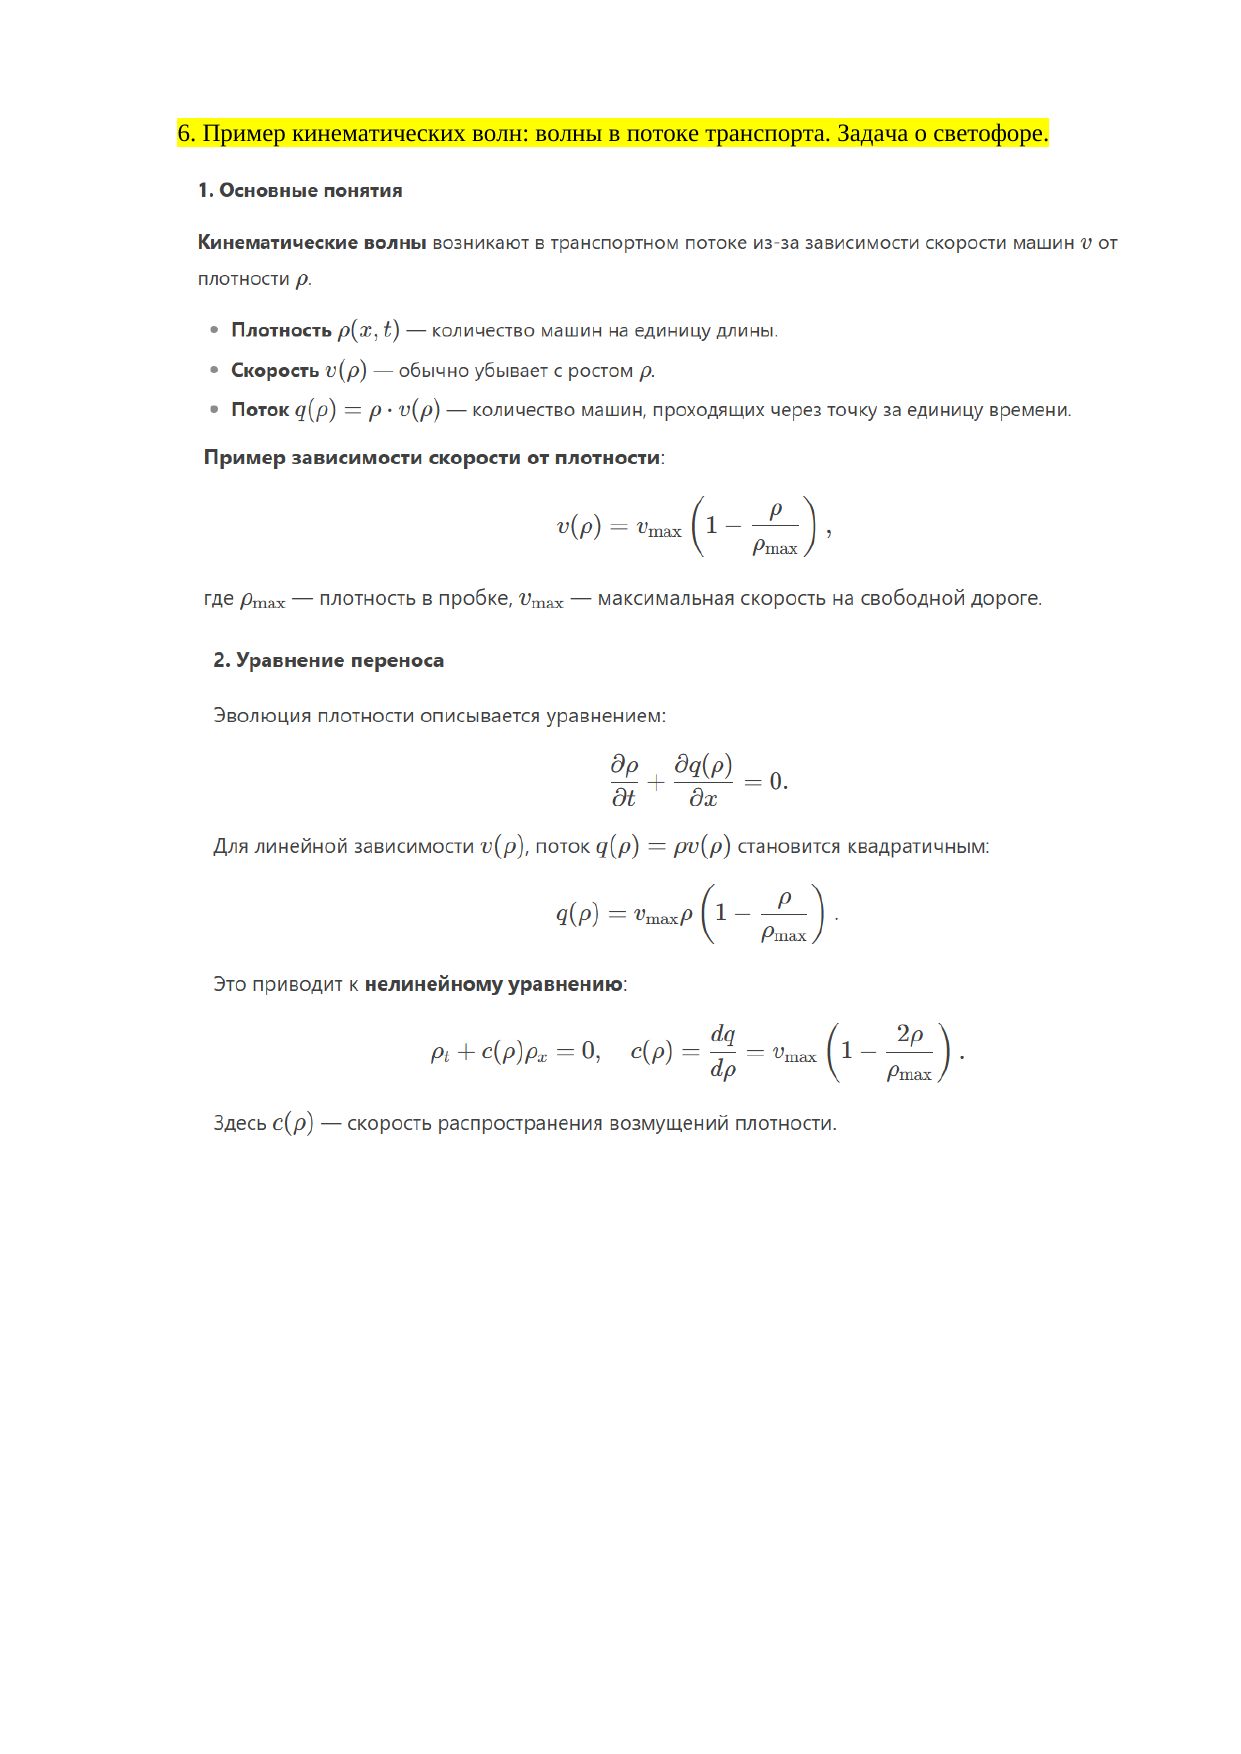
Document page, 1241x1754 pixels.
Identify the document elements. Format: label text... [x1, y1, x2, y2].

picture [177, 629, 1152, 1162]
picture [177, 442, 1152, 628]
picture [177, 149, 1152, 440]
text 6. Пример кинематических волн: волны в потоке транспорта. Задача о светофоре. [177, 118, 1152, 149]
